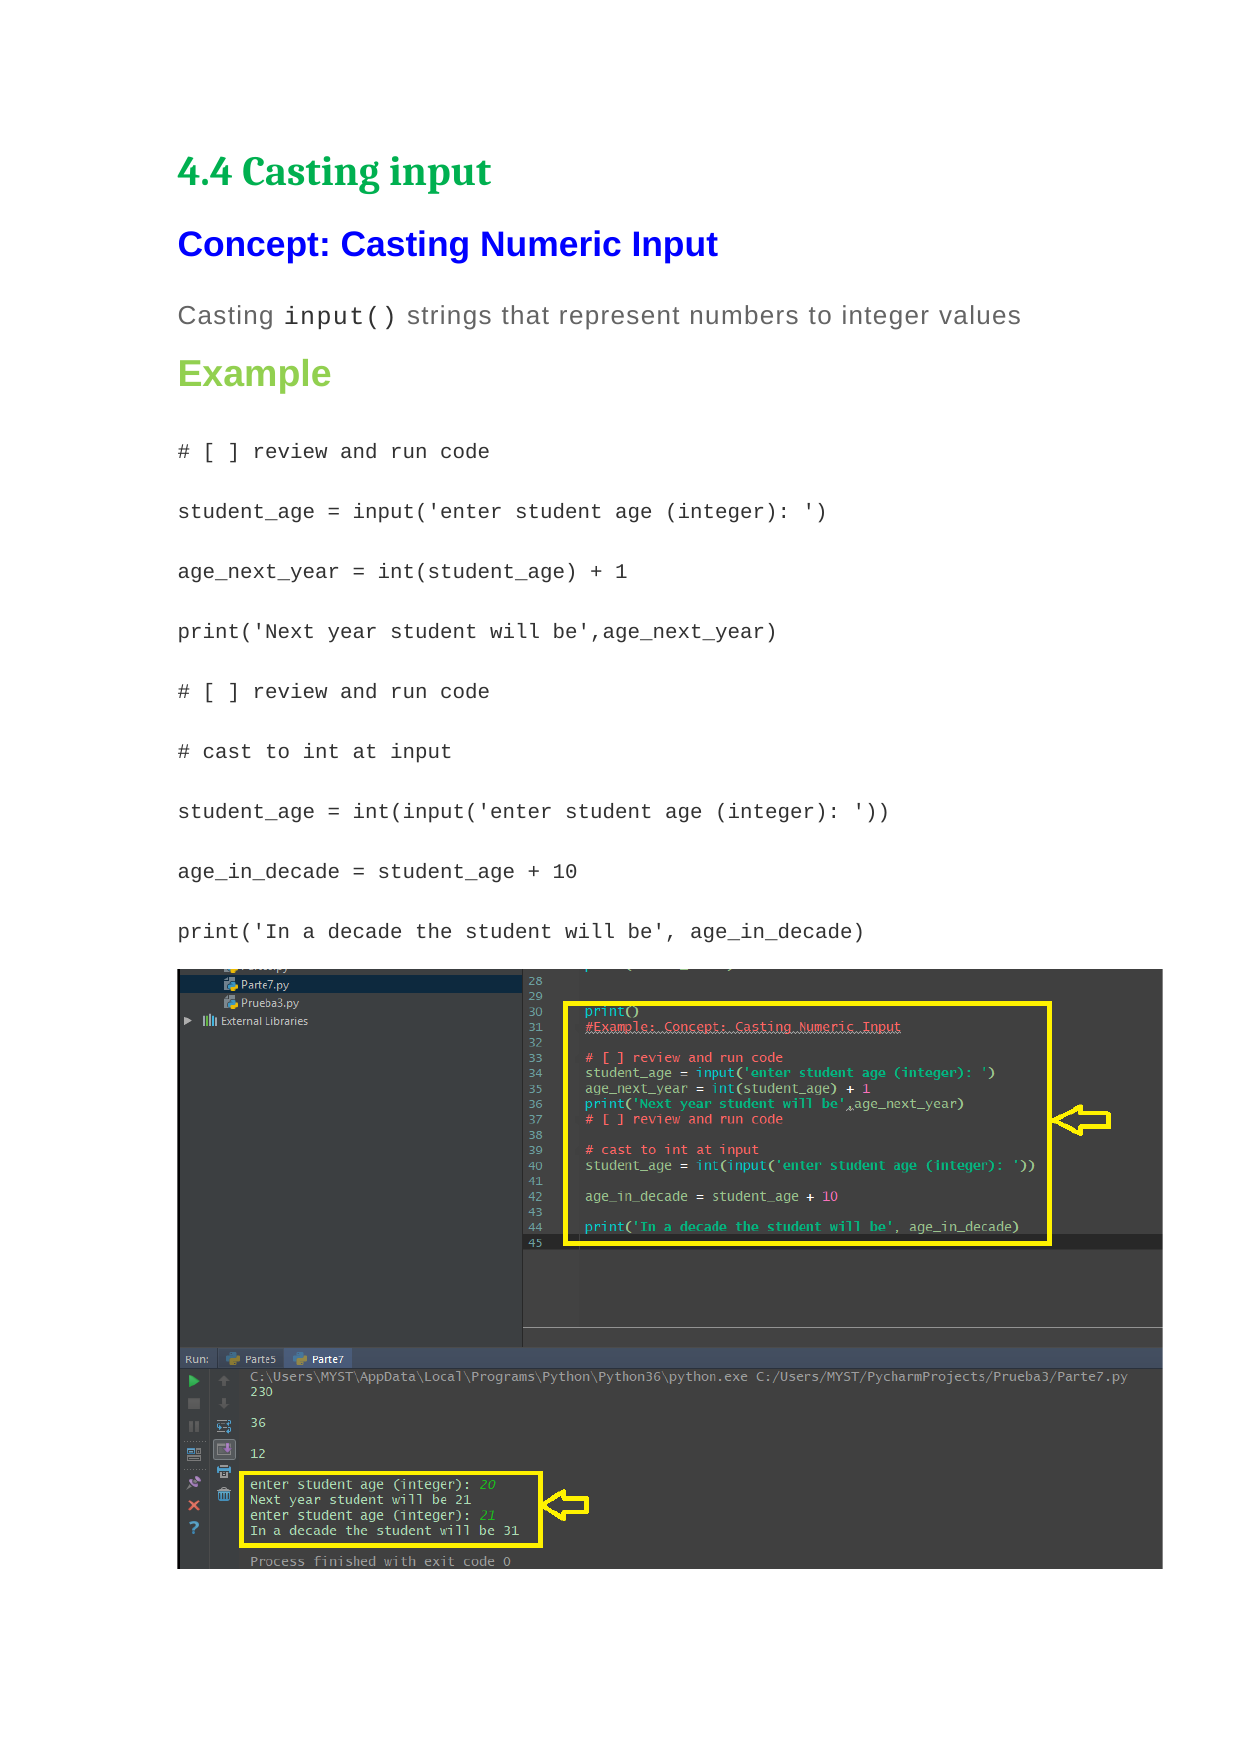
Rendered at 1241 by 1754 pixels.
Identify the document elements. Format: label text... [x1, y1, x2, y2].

text # cast to int at input [177, 730, 1063, 765]
text Example [177, 351, 1063, 394]
text # [ ] review and run code [177, 670, 1063, 705]
text Concept: Casting Numeric Input [177, 223, 1063, 264]
text Casting input() strings that represent numbers to integer values [177, 300, 1063, 332]
text age_next_year = int(student_age) + 1 [177, 550, 1063, 585]
text print('Next year student will be',age_next_year) [177, 610, 1063, 645]
text student_age = int(input('enter student age (integer): ')) [177, 790, 1063, 825]
text print('In a decade the student will be', age_in_decade) [177, 910, 1063, 945]
text # [ ] review and run code [177, 430, 1063, 465]
picture [177, 969, 1163, 1569]
text age_in_decade = student_age + 10 [177, 850, 1063, 885]
text student_age = input('enter student age (integer): ') [177, 490, 1063, 525]
text 4.4 Casting input [177, 148, 1063, 196]
